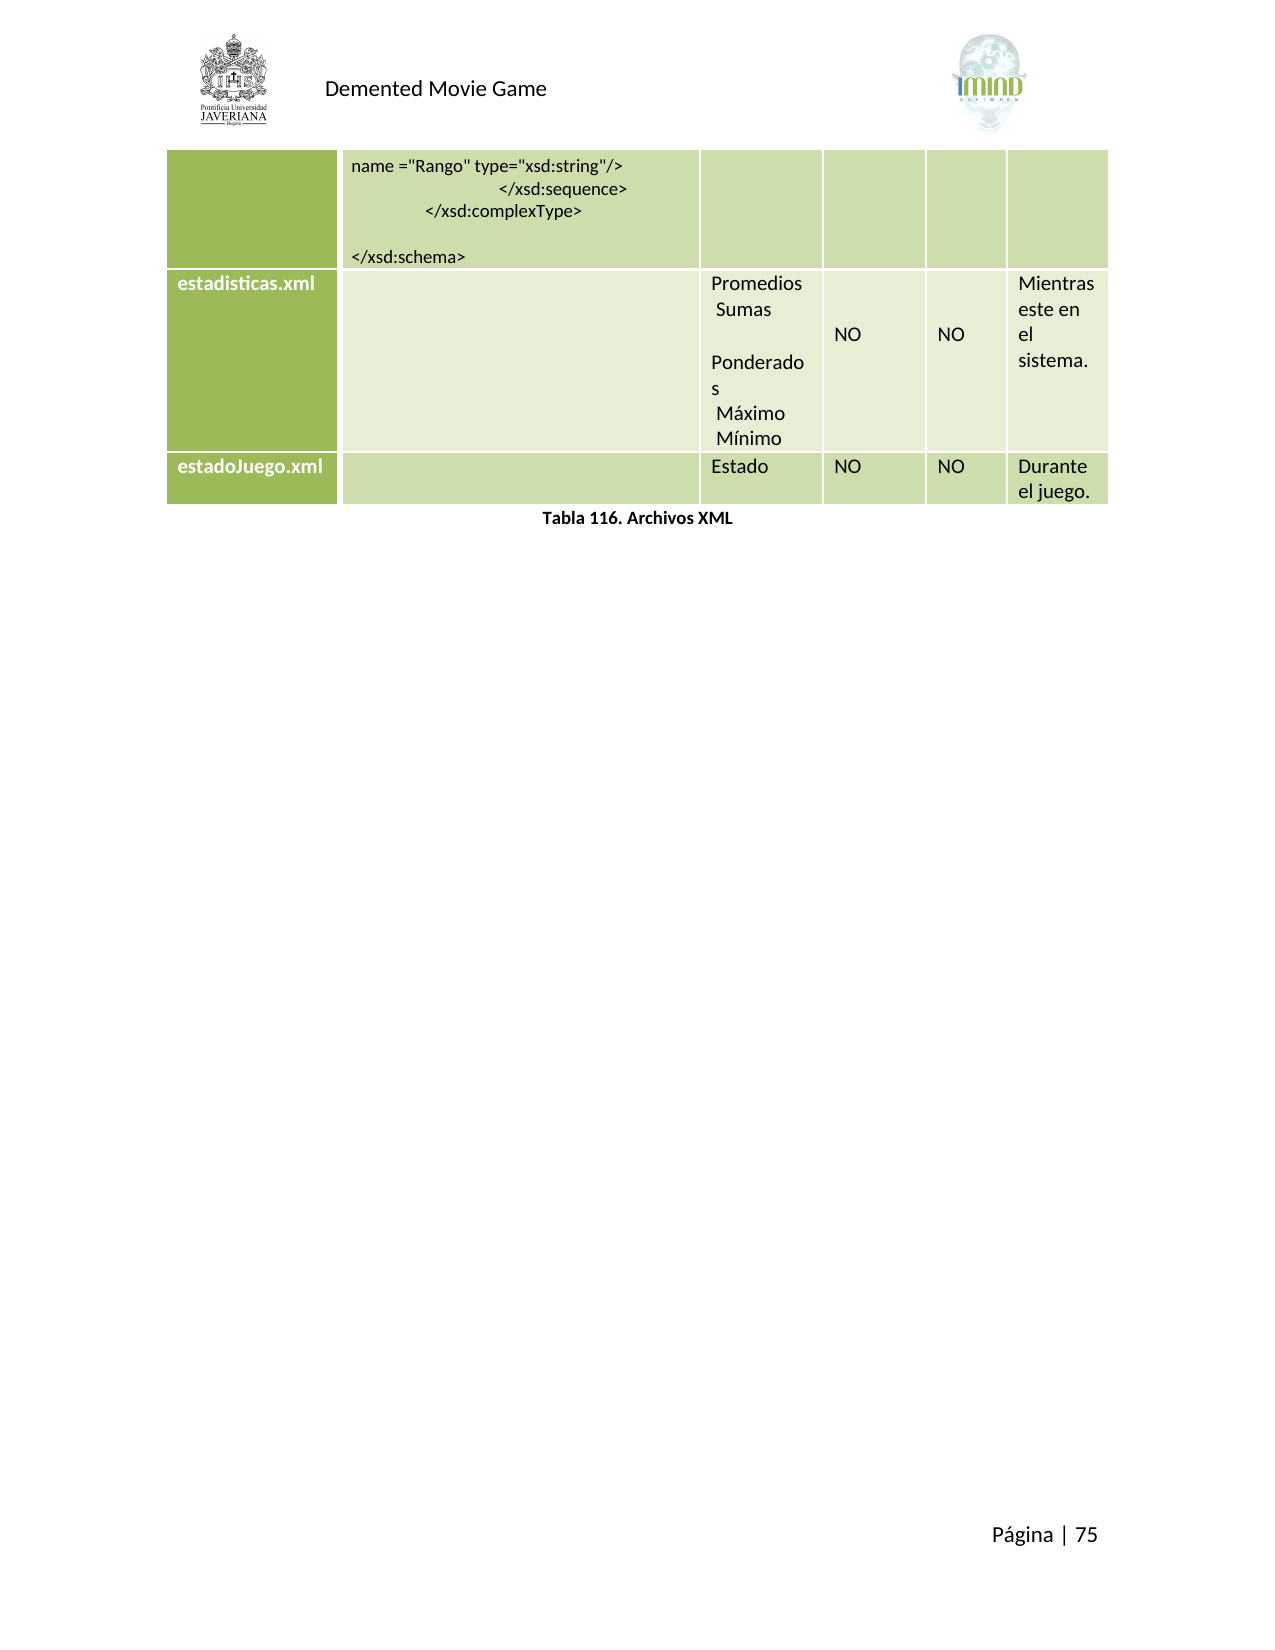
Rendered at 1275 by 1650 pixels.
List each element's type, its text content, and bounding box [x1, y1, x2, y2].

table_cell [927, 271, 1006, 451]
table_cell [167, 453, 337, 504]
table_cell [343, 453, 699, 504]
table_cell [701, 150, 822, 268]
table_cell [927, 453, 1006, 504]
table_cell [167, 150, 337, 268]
text Tabla 116. Archivos XML [177, 506, 1098, 529]
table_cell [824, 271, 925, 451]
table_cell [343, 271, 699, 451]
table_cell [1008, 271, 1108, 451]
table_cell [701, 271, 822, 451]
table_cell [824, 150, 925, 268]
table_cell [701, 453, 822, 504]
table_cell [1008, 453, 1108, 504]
picture [200, 34, 267, 126]
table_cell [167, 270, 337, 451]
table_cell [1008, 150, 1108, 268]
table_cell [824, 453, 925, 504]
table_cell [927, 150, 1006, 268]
picture [951, 34, 1033, 138]
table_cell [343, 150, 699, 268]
